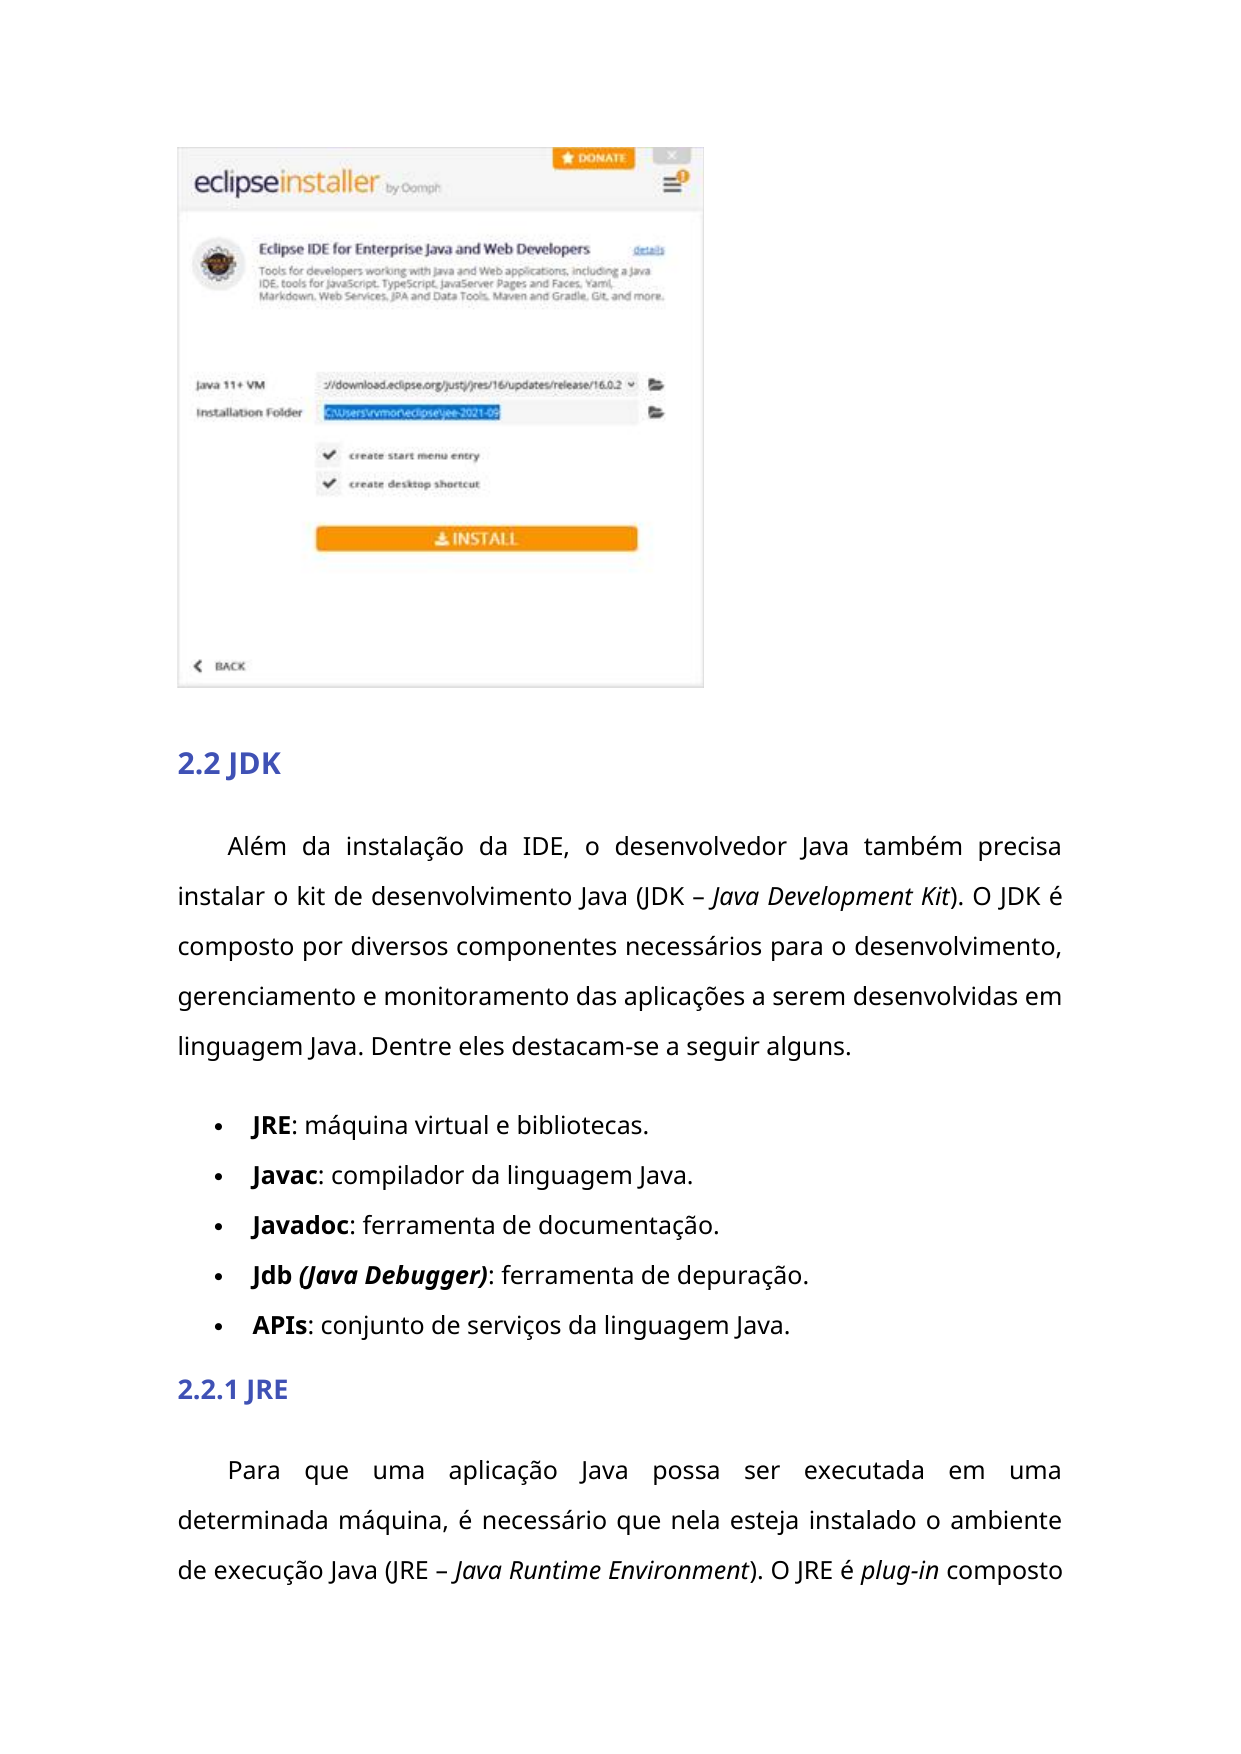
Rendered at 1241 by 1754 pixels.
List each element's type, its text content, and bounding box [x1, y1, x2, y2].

list Javac: compilador da linguagem Java. [215, 1141, 1063, 1191]
text Além da instalação da IDE, o desenvolvedor Java também precisa instalar o kit de desenvolvimento Java (JDK – Java Development Kit). O JDK é composto por diversos componentes necessários para o desenvolvimento, gerenciamento e monitoramento das aplicações a serem desenvolvidas em linguagem Java. Dentre eles destacam-se a seguir alguns. [177, 812, 1063, 1062]
list APIs: conjunto de serviços da linguagem Java. [215, 1291, 1063, 1341]
text 2.2 JDK [177, 738, 1063, 783]
text 2.2.1 JRE [177, 1371, 1063, 1407]
picture [177, 147, 704, 688]
list Jdb (Java Debugger): ferramenta de depuração. [215, 1241, 1063, 1291]
list JRE: máquina virtual e bibliotecas. [215, 1091, 1063, 1141]
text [177, 1437, 1063, 1587]
list Javadoc: ferramenta de documentação. [215, 1191, 1063, 1241]
